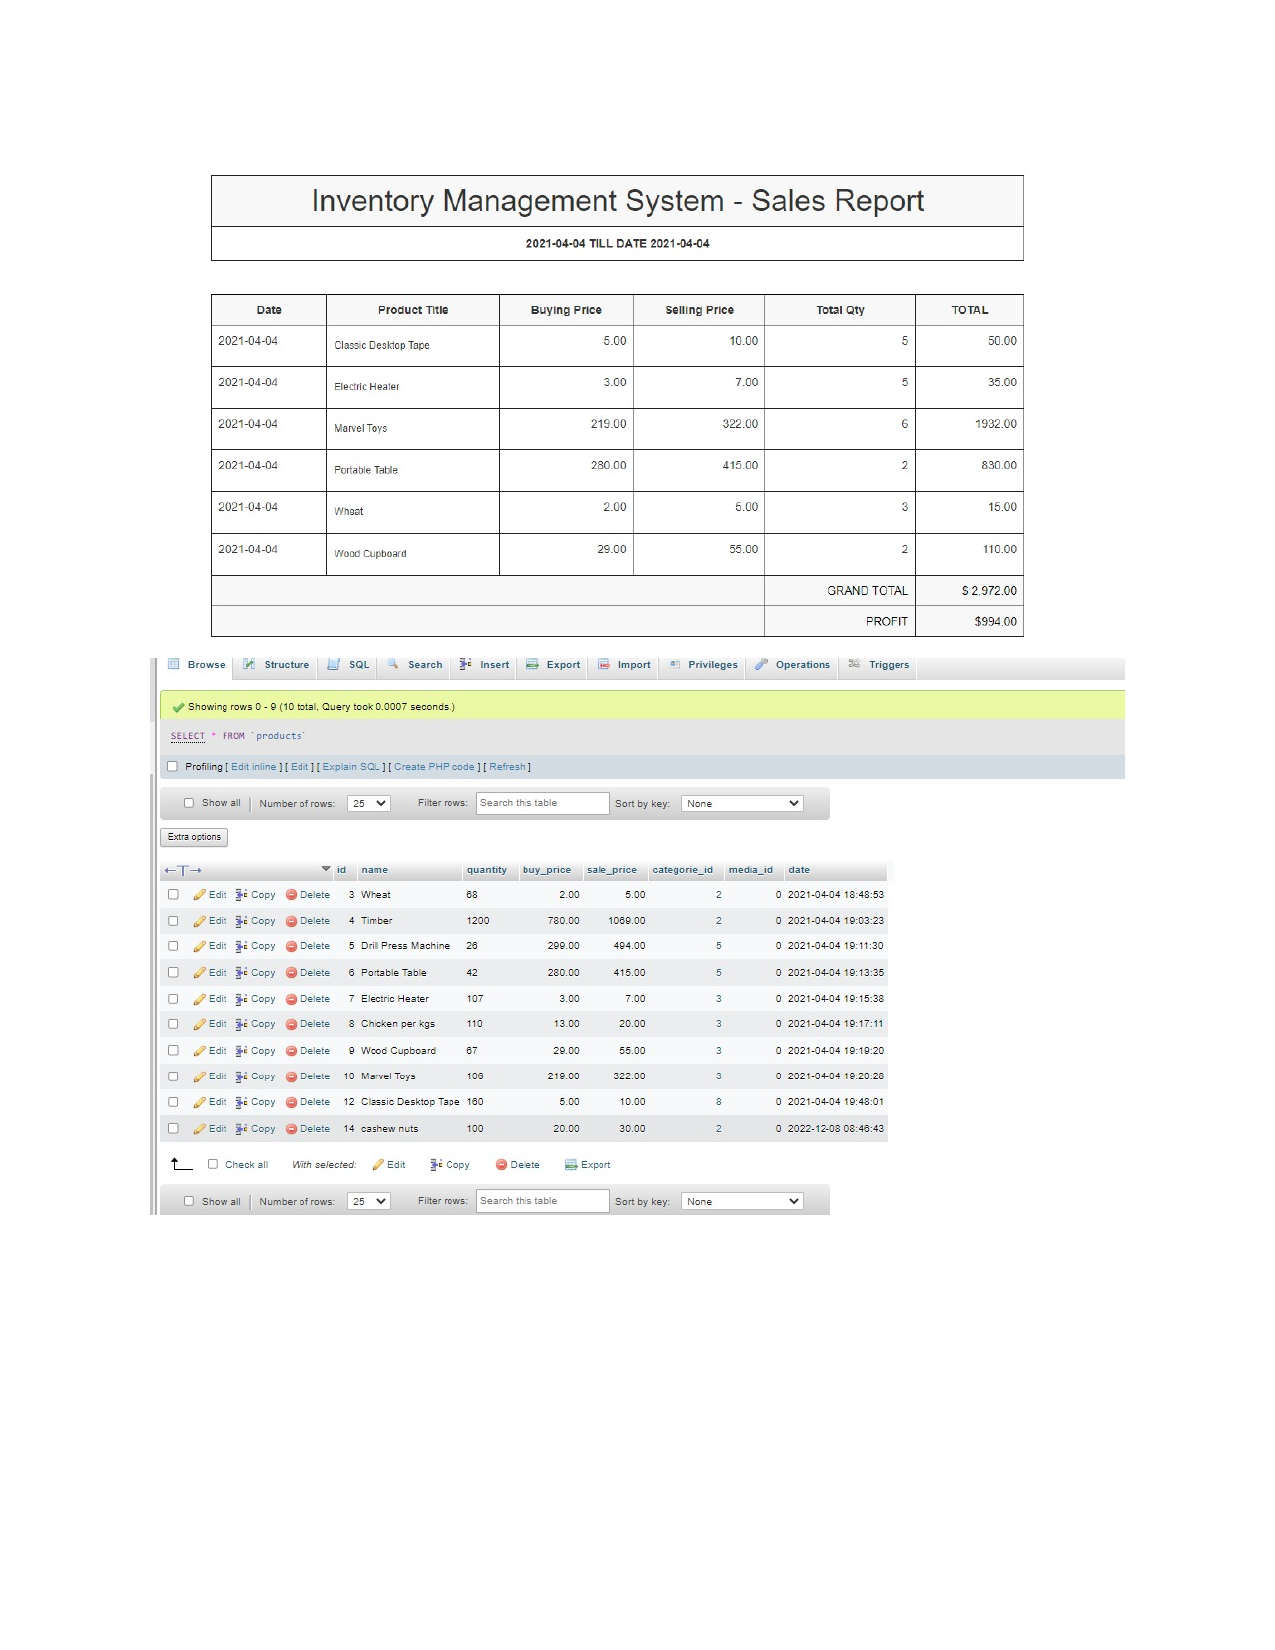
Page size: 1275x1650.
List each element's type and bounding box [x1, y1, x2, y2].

picture [150, 150, 1125, 640]
picture [150, 658, 1125, 1215]
